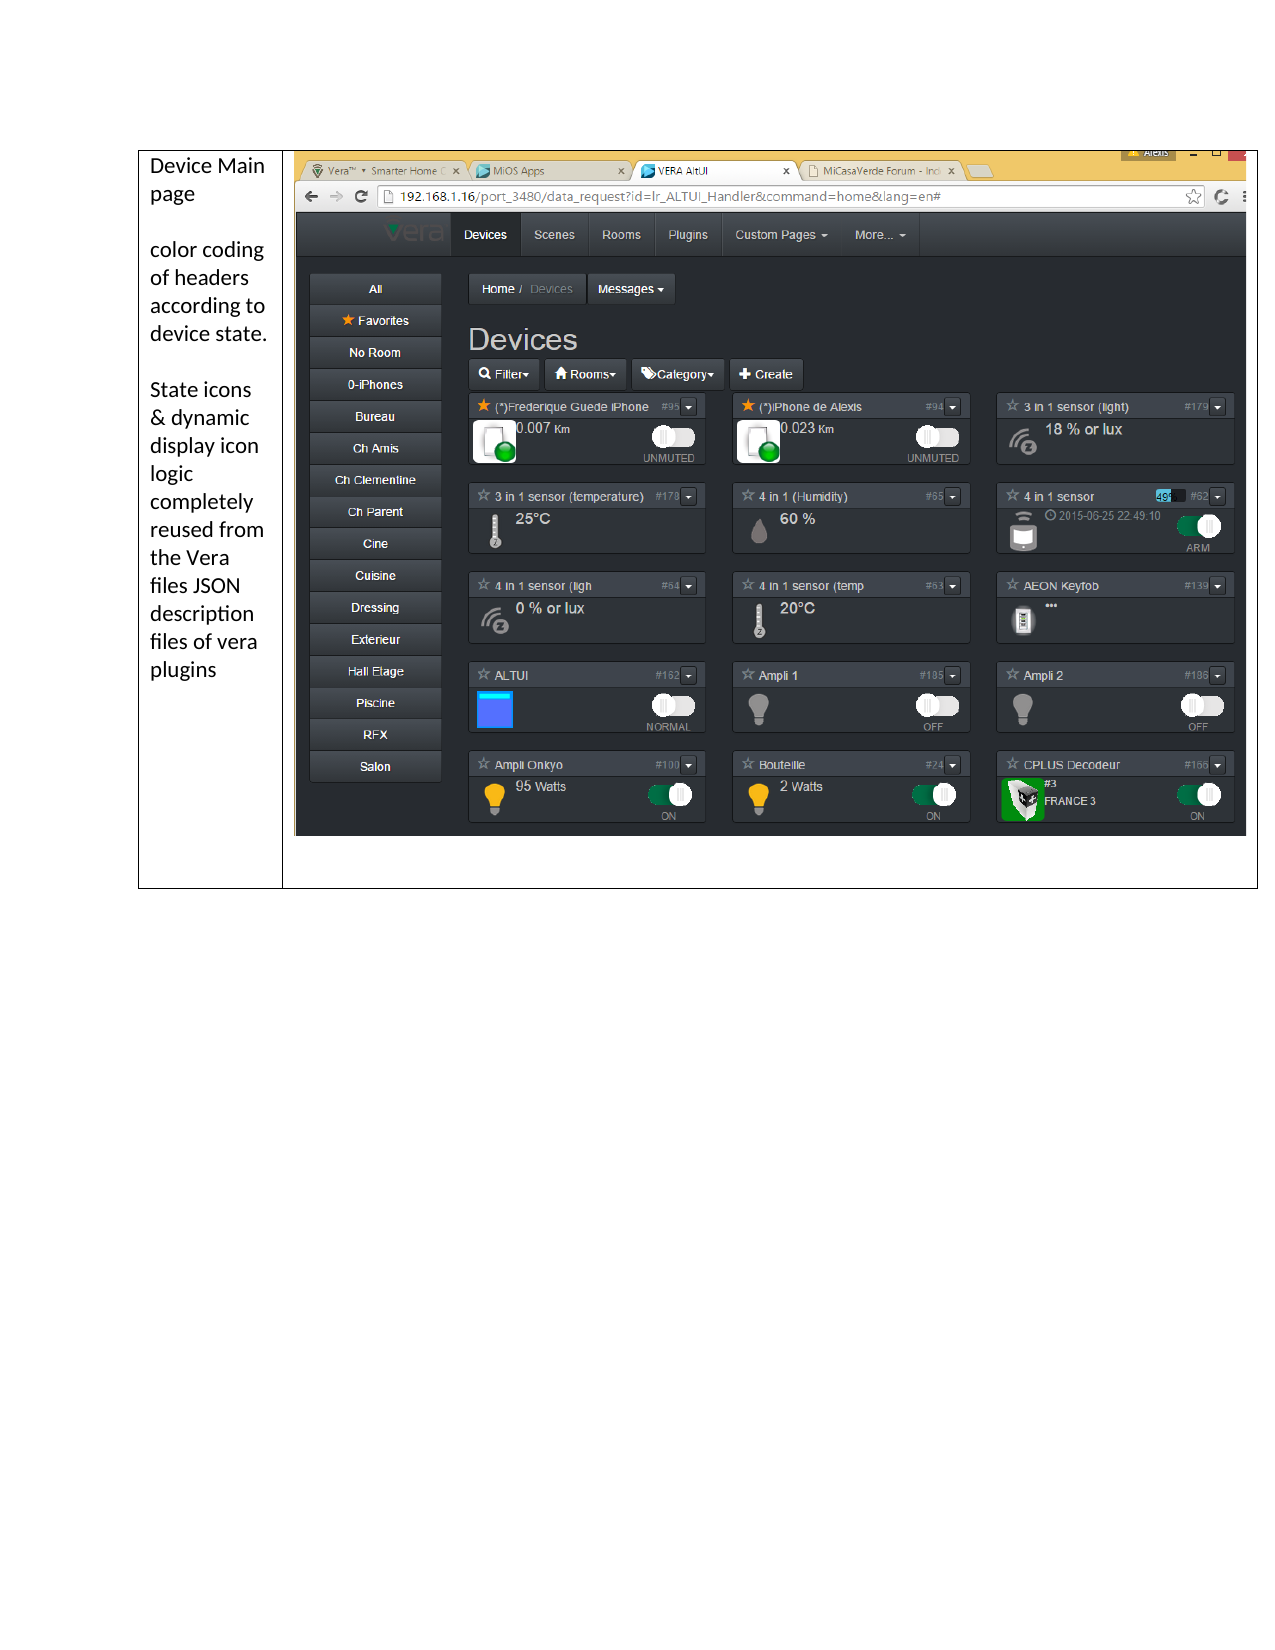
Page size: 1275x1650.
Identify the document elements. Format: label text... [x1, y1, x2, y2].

table_cell Device Main page color coding of headers according to device state. State icons & dynamic display icon logic completely reused from the Vera files JSON description files of vera plugins [139, 151, 282, 888]
table_cell [283, 151, 1257, 888]
picture [294, 151, 1247, 836]
